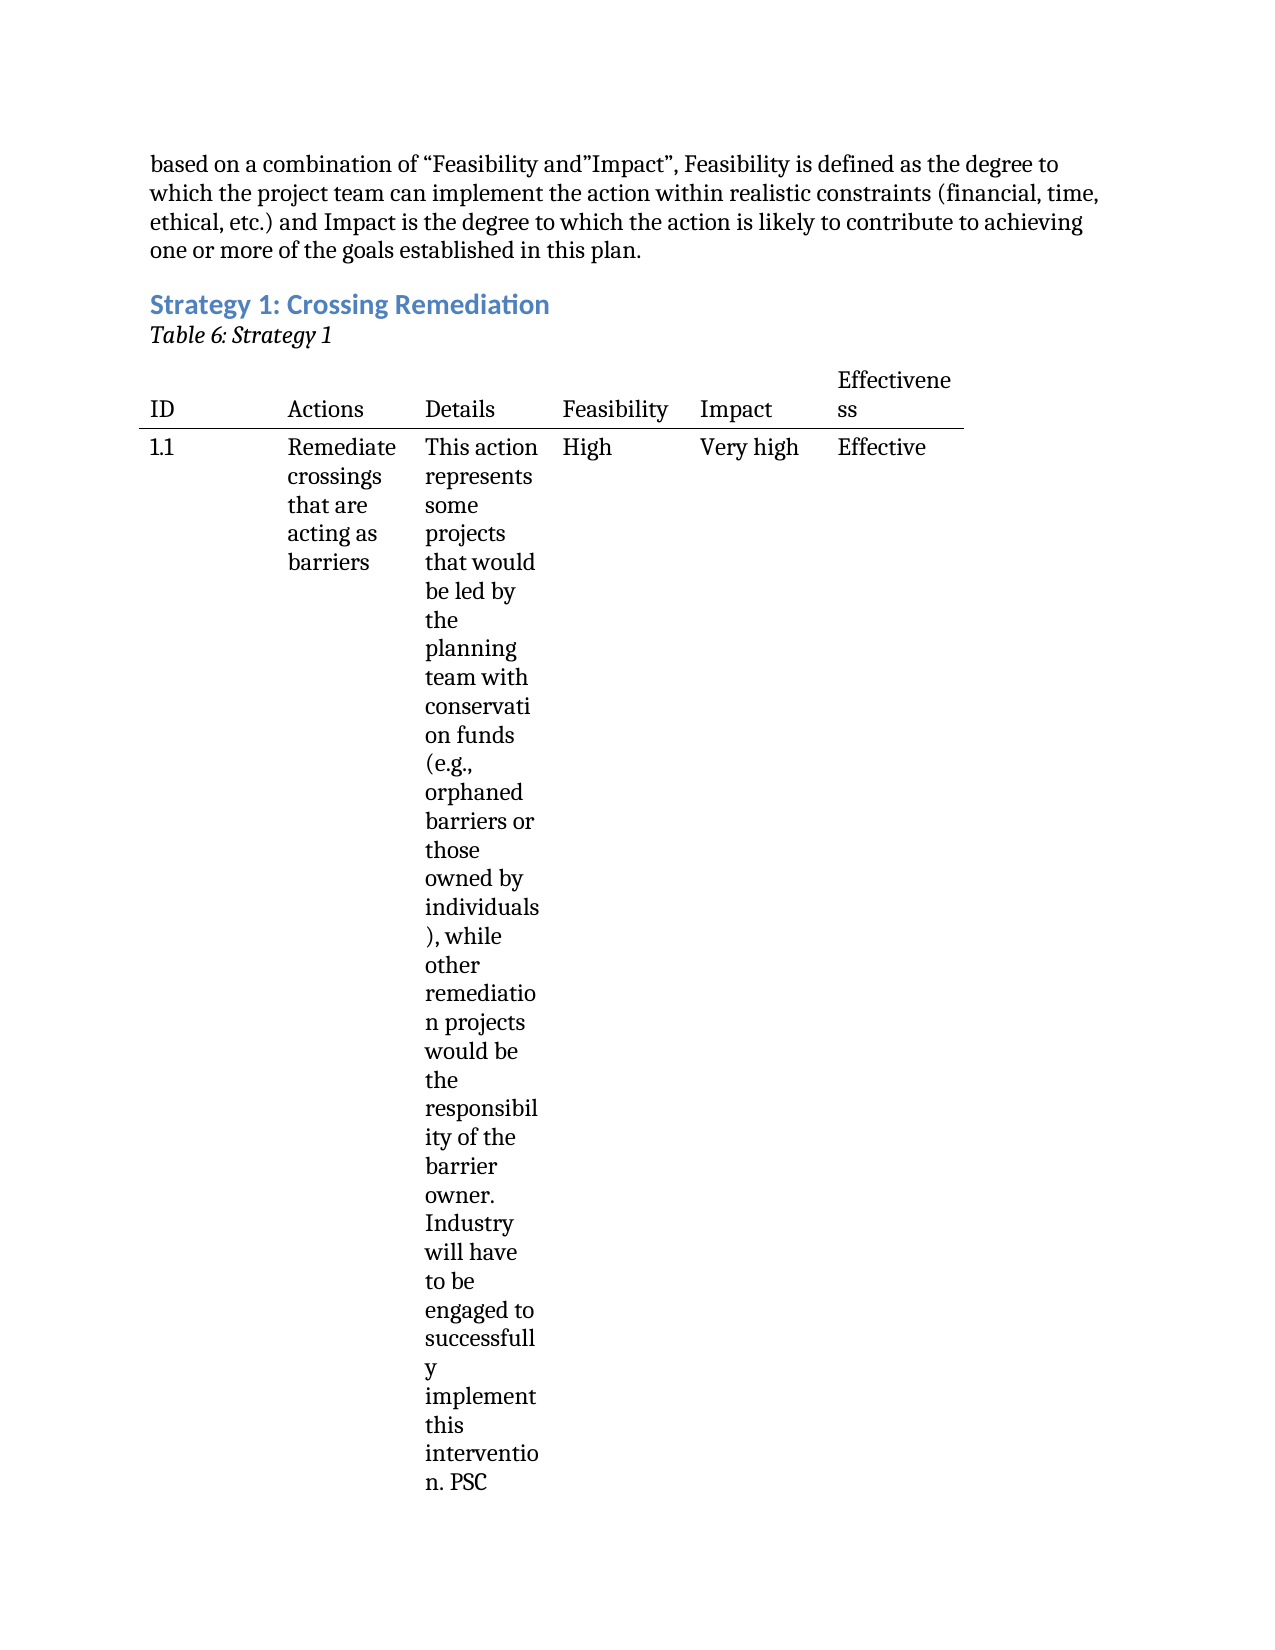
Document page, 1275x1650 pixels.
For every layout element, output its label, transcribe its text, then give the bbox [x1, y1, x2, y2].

table_header Actions [276, 363, 414, 428]
table_cell High [551, 429, 689, 1497]
text Table 6: Strategy 1 [150, 321, 1125, 350]
table_header ID [139, 363, 276, 428]
table_header Feasibility [551, 363, 689, 428]
table_cell Effective [826, 429, 964, 1497]
subtitle Strategy 1: Crossing Remediation [150, 286, 1125, 321]
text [150, 150, 1125, 265]
table_cell Very high [689, 429, 826, 1497]
table_header Details [414, 363, 551, 428]
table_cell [276, 429, 414, 1497]
table_header Impact [689, 363, 826, 428]
table_header Effectiveness [826, 363, 964, 428]
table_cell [414, 429, 551, 1497]
table_cell 1.1 [139, 429, 276, 1497]
